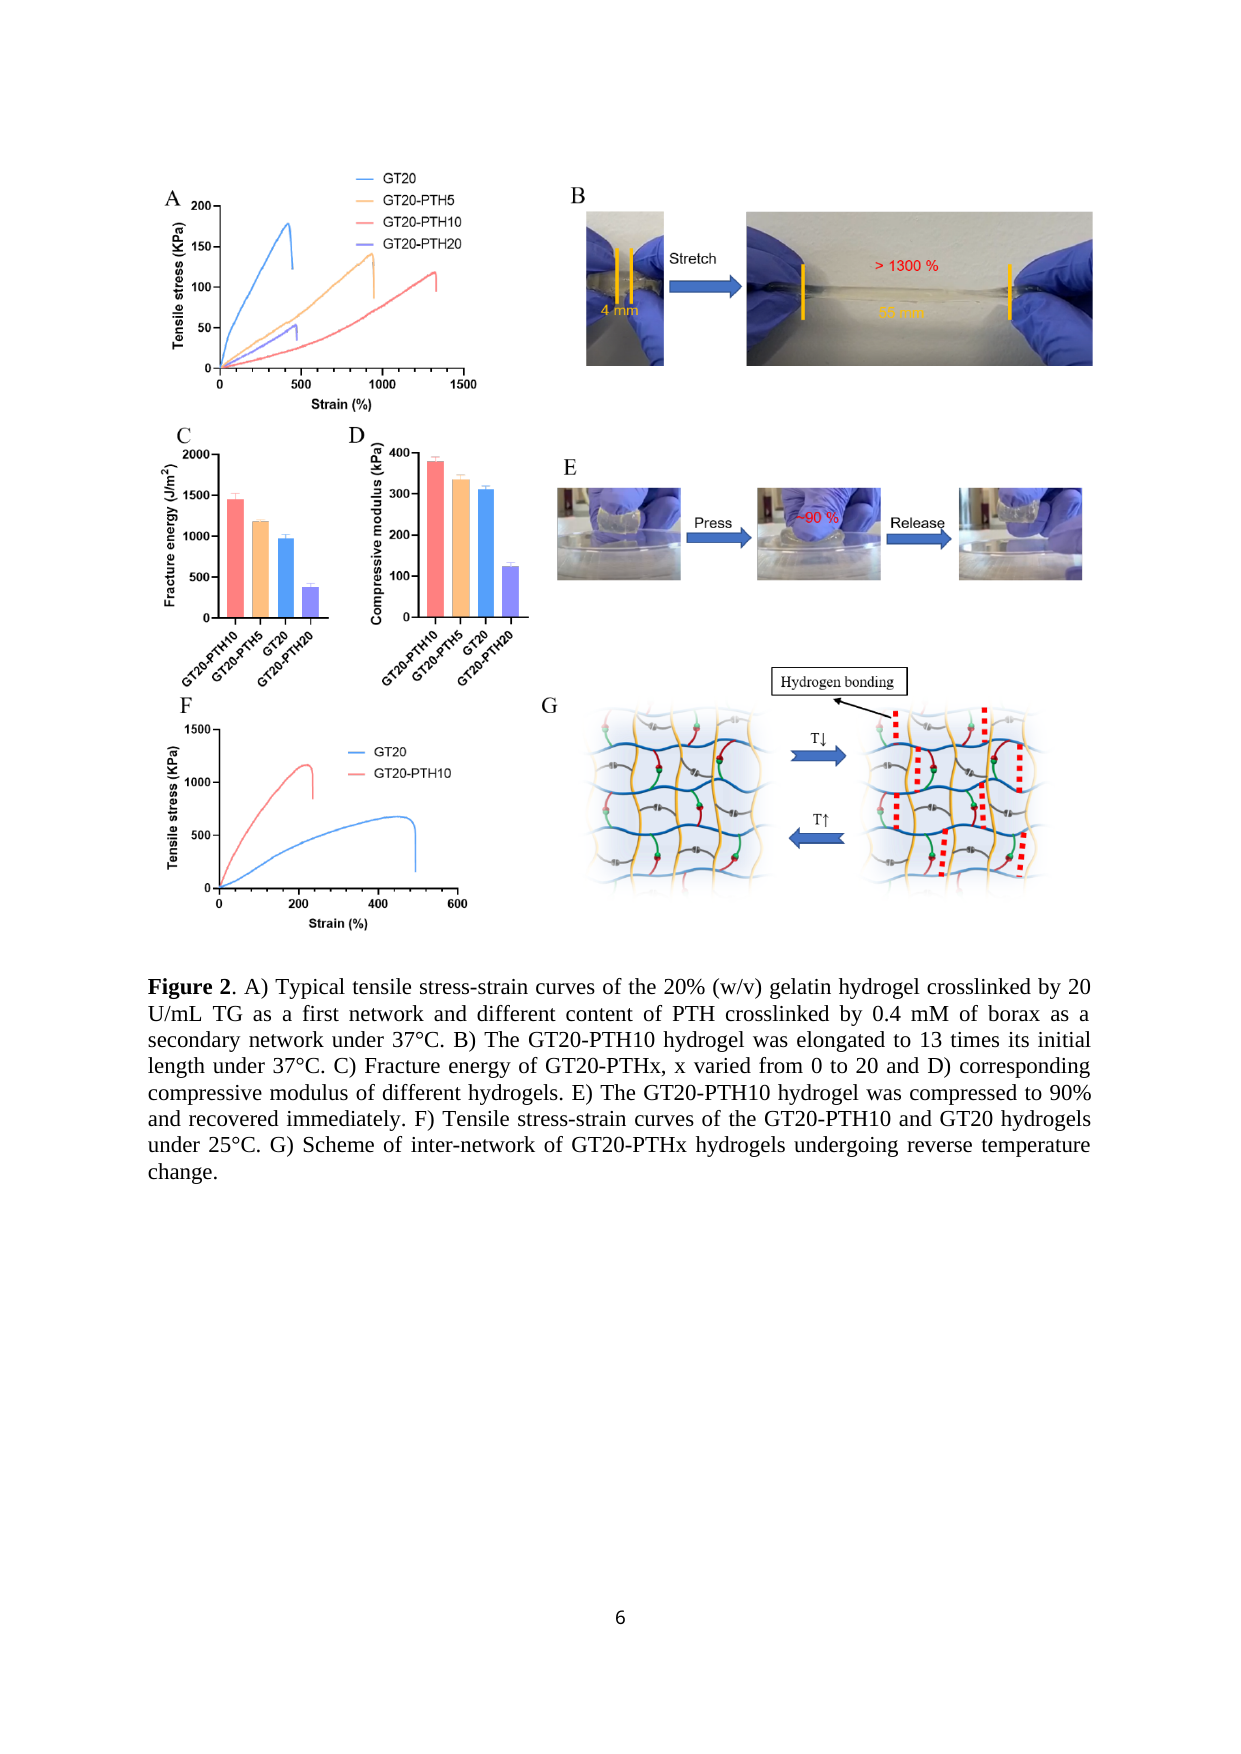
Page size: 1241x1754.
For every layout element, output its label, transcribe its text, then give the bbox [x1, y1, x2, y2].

text Figure 2. A) Typical tensile stress-strain curves of the 20% (w/v) gelatin hydrogel crosslinked by 20 U/mL TG as a first network and different content of PTH crosslinked by 0.4 mM of borax as a secondary network under 37°C. B) The GT20-PTH10 hydrogel was elongated to 13 times its initial length under 37°C. C) Fracture energy of GT20-PTHx, x varied from 0 to 20 and D) corresponding compressive modulus of different hydrogels. E) The GT20-PTH10 hydrogel was compressed to 90% and recovered immediately. F) Tensile stress-strain curves of the GT20-PTH10 and GT20 hydrogels under 25°C. G) Scheme of inter-network of GT20-PTHx hydrogels undergoing reverse temperature change. [148, 973, 1092, 1184]
picture [147, 161, 1093, 943]
